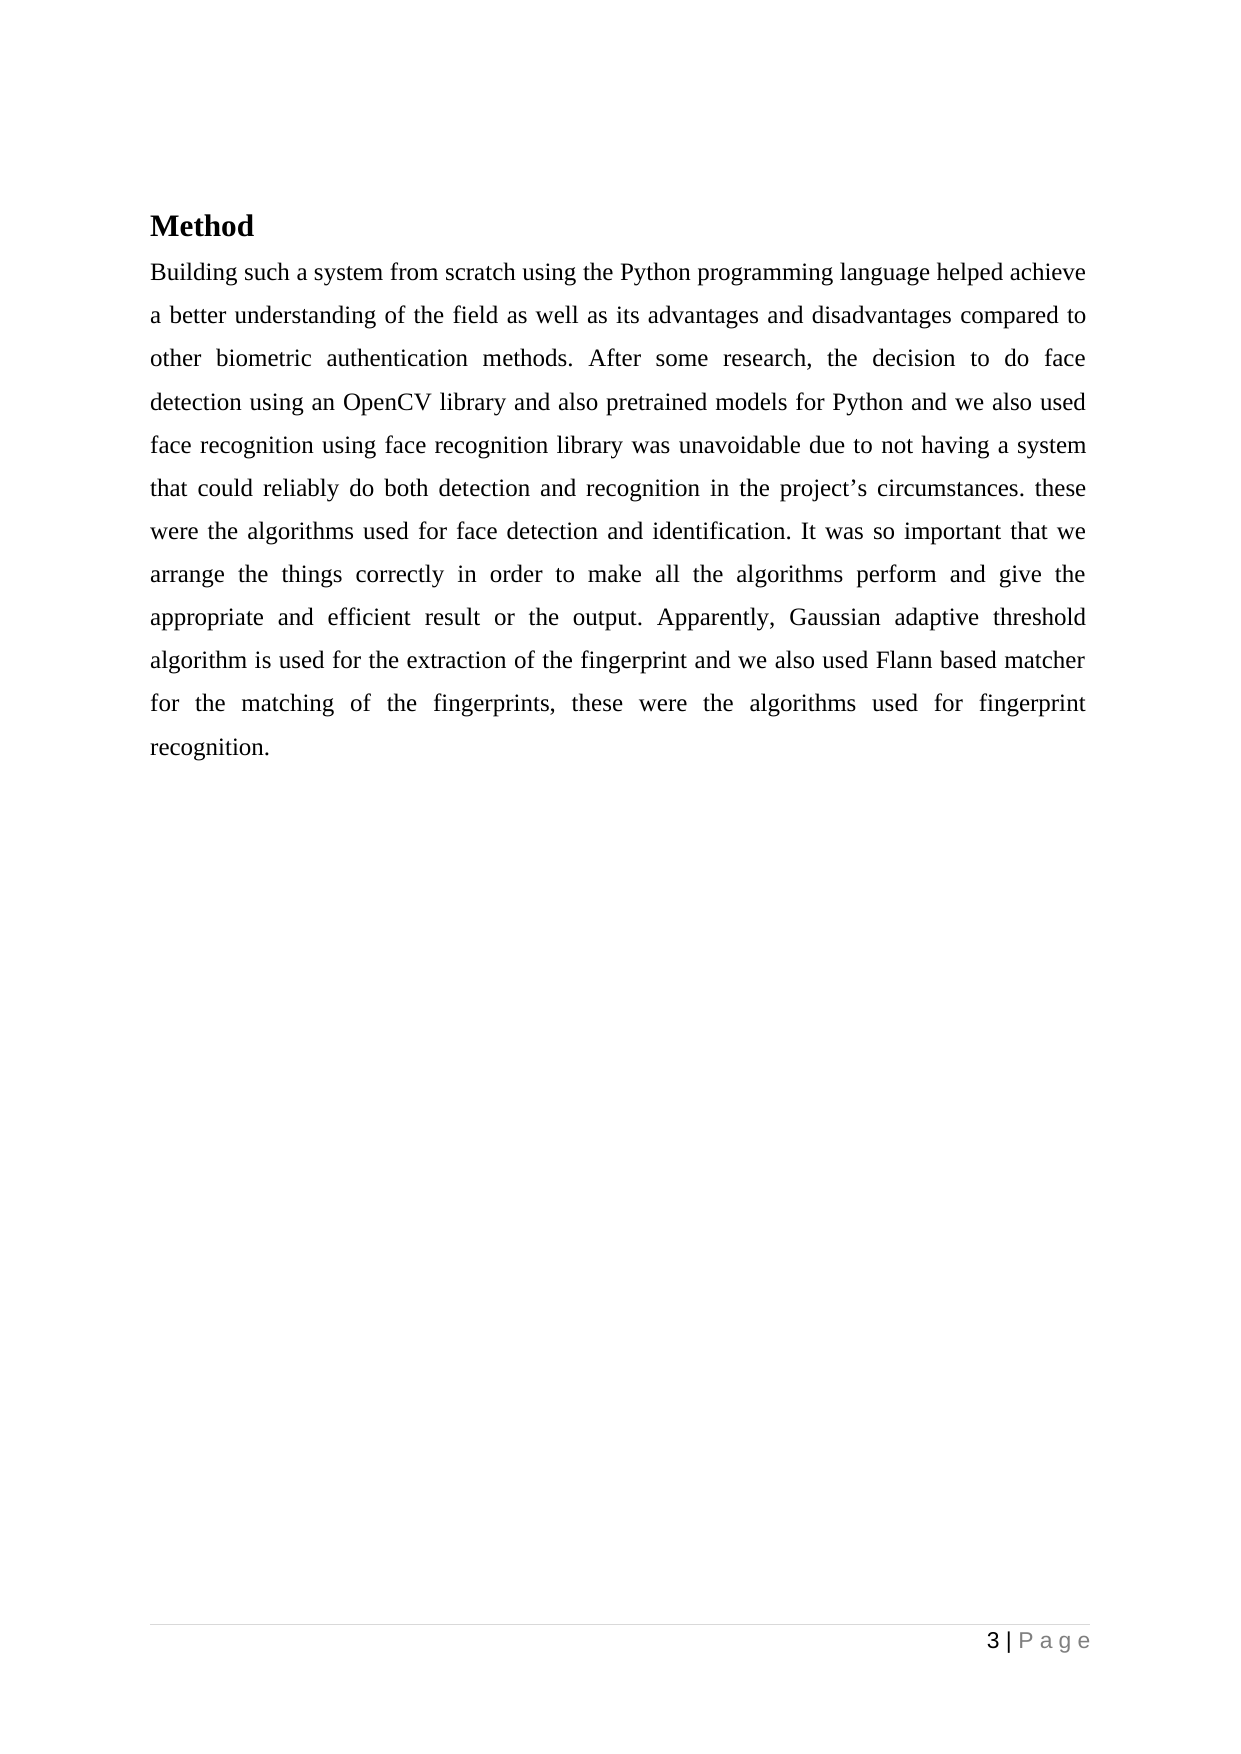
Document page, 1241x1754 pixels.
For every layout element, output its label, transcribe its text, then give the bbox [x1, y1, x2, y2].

text Building such a system from scratch using the Python programming language helped achieve a better understanding of the field as well as its advantages and disadvantages compared to other biometric authentication methods. After some research, the decision to do face detection using an OpenCV library and also pretrained models for Python and we also used face recognition using face recognition library was unavoidable due to not having a system that could reliably do both detection and recognition in the project’s circumstances. these were the algorithms used for face detection and identification. It was so important that we arrange the things correctly in order to make all the algorithms perform and give the appropriate and efficient result or the output. Apparently, Gaussian adaptive threshold algorithm is used for the extraction of the fingerprint and we also used Flann based matcher for the matching of the fingerprints, these were the algorithms used for fingerprint recognition. [150, 257, 1087, 760]
text Method [150, 207, 1087, 243]
